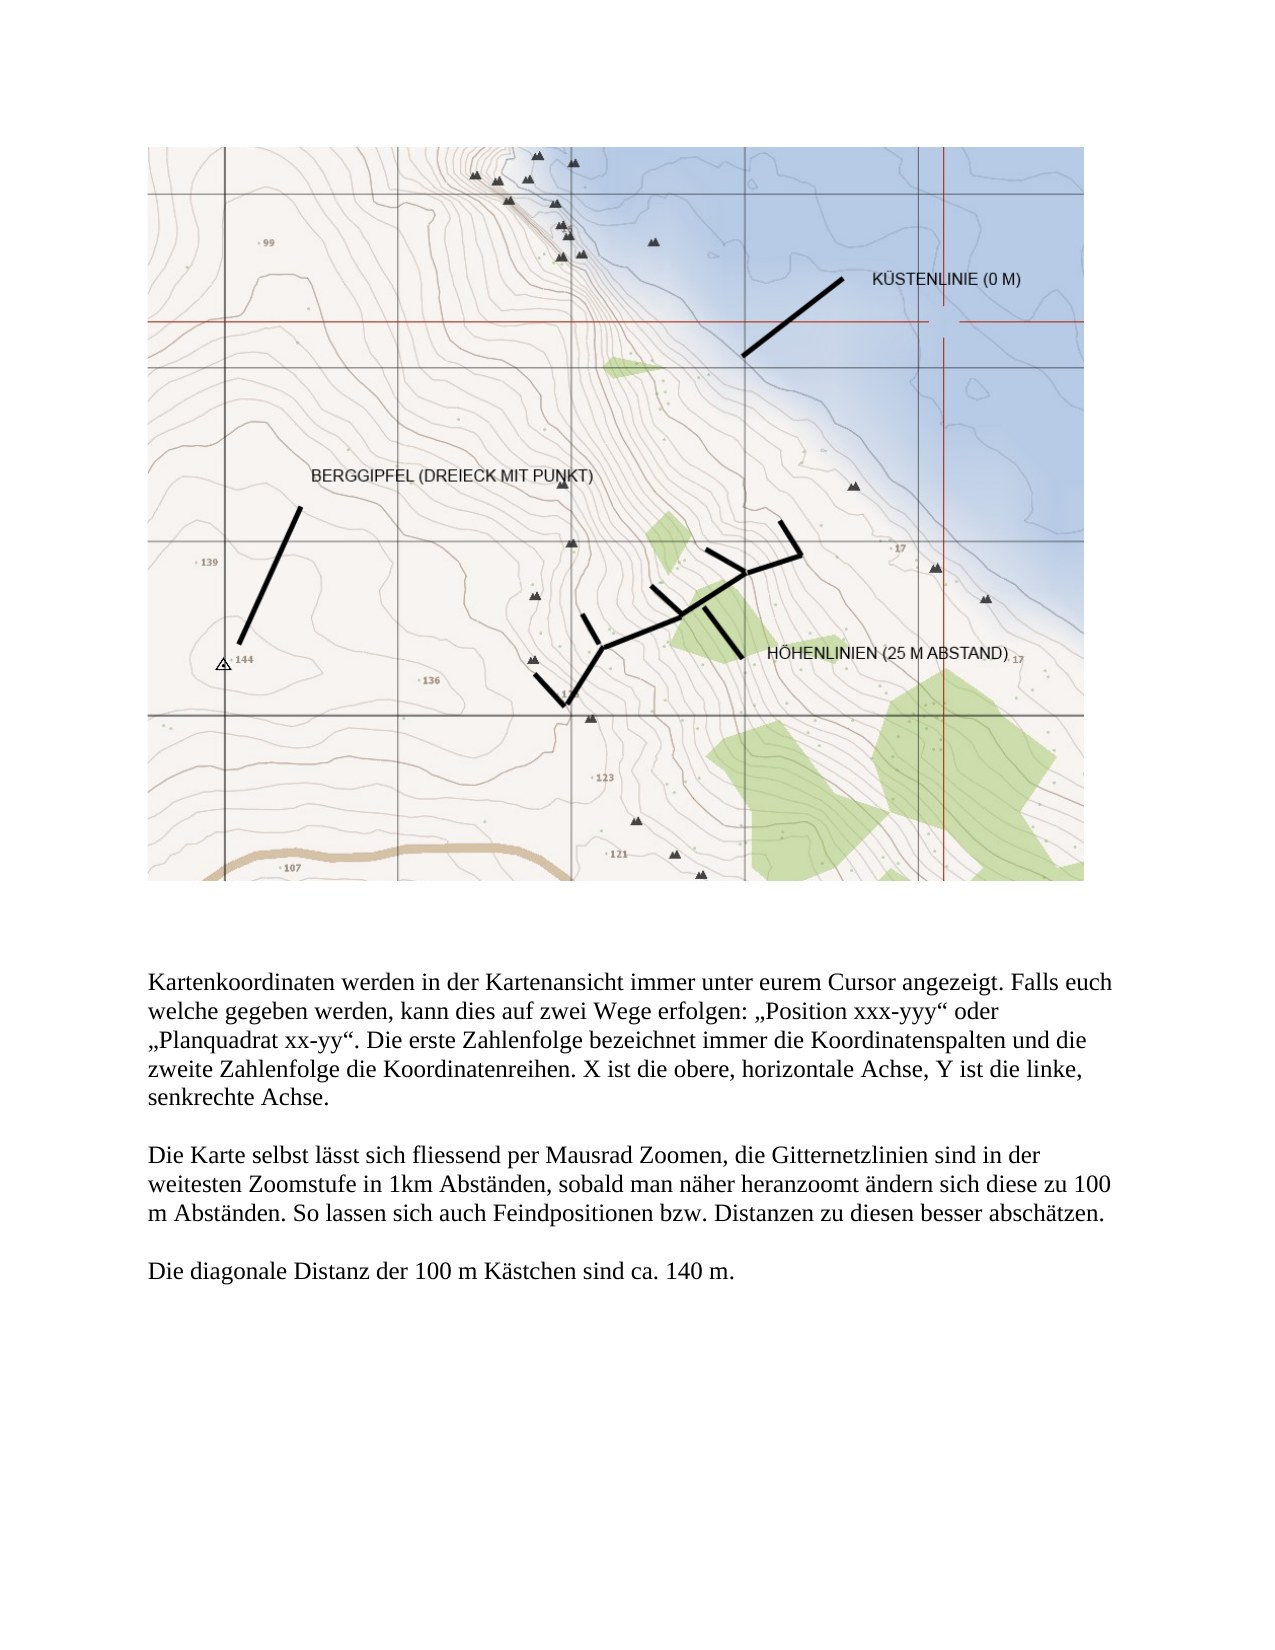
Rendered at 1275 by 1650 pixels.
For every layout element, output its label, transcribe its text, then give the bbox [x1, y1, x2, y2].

text Die Karte selbst lässt sich fliessend per Mausrad Zoomen, die Gitternetzlinien sind in der weitesten Zoomstufe in 1km Abständen, sobald man näher heranzoomt ändern sich diese zu 100 m Abständen. So lassen sich auch Feindpositionen bzw. Distanzen zu diesen besser abschätzen. [148, 1140, 1127, 1227]
text Kartenkoordinaten werden in der Kartenansicht immer unter eurem Cursor angezeigt. Falls euch welche gegeben werden, kann dies auf zwei Wege erfolgen: „Position xxx-yyy“ oder „Planquadrat xx-yy“. Die erste Zahlenfolge bezeichnet immer die Koordinatenspalten und die zweite Zahlenfolge die Koordinatenreihen. X ist die obere, horizontale Achse, Y ist die linke, senkrechte Achse. [148, 967, 1127, 1111]
picture [147, 147, 1084, 881]
text Die diagonale Distanz der 100 m Kästchen sind ca. 140 m. [148, 1256, 1127, 1284]
